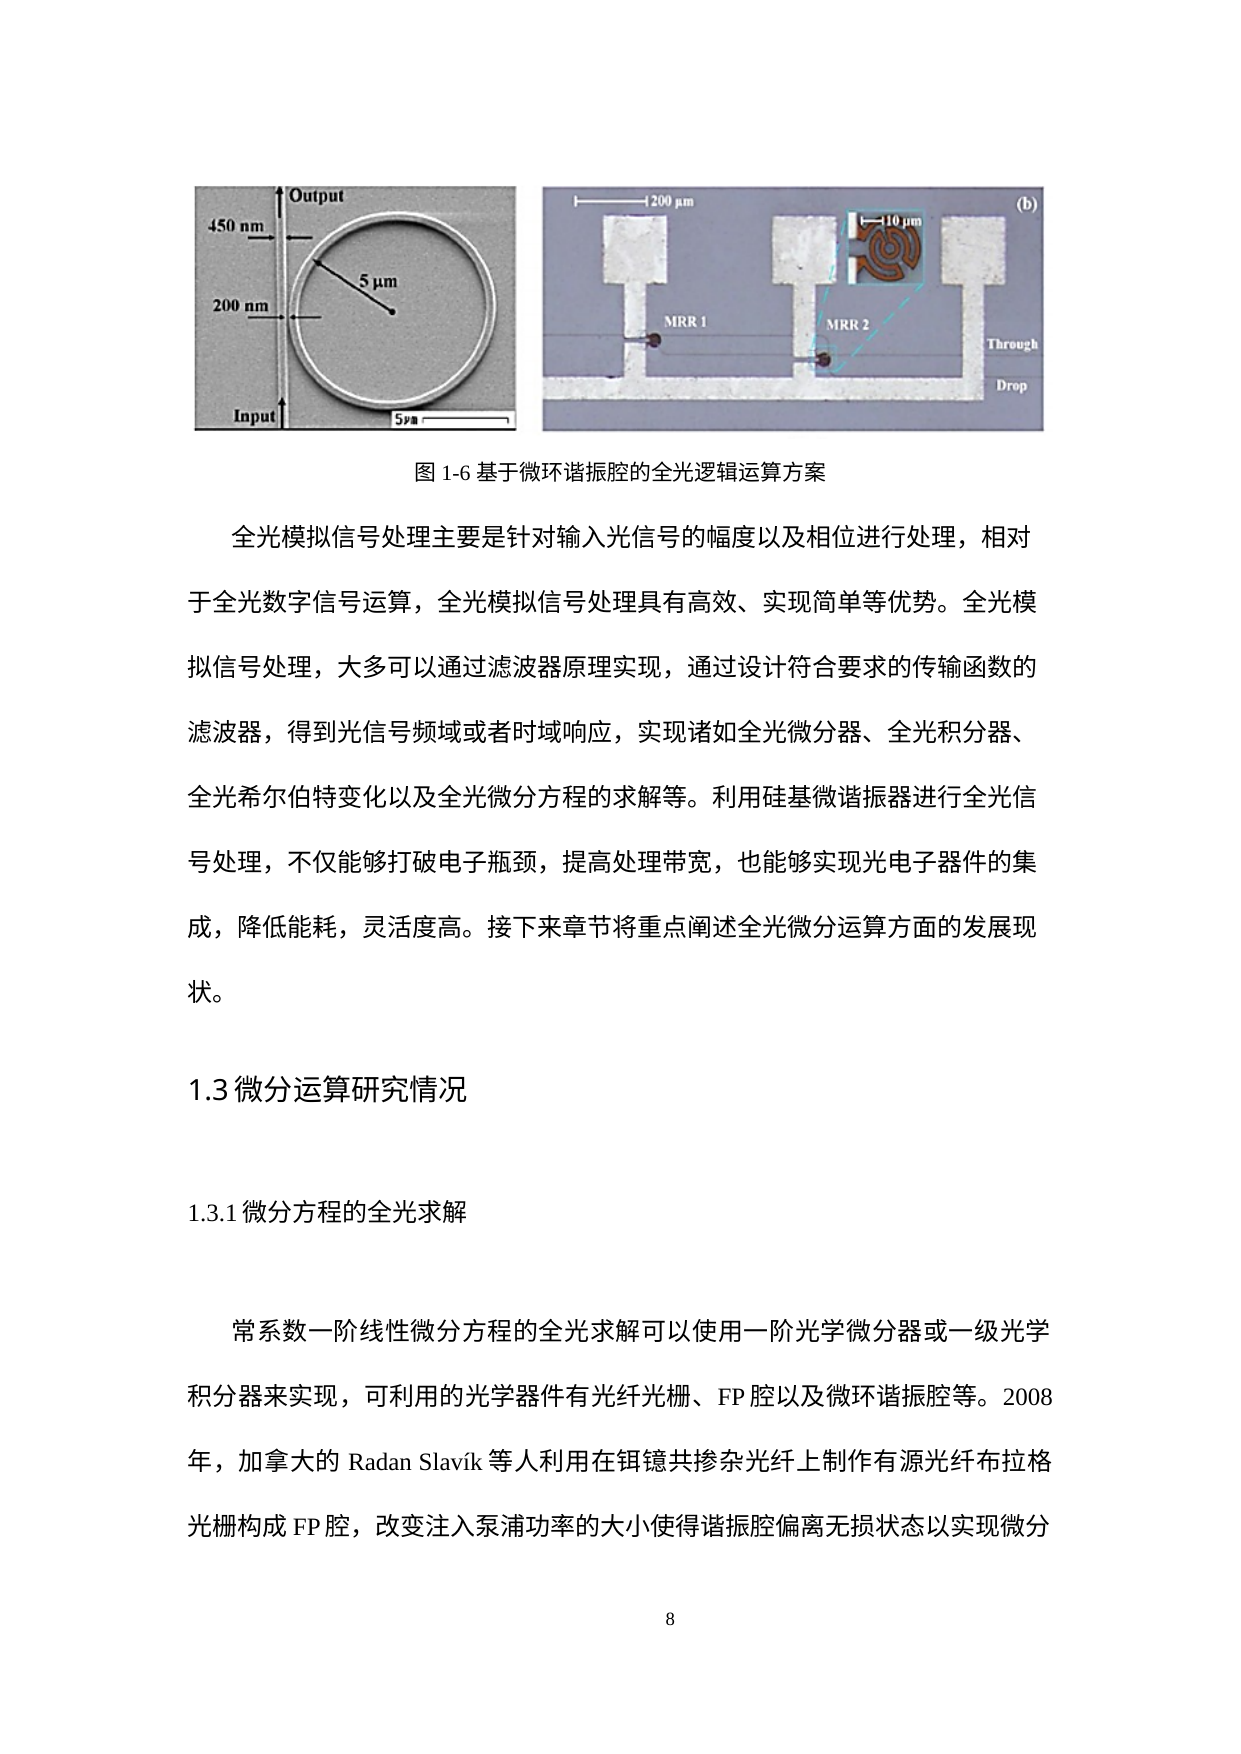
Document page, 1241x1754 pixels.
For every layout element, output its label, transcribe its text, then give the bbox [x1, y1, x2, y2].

subtitle 1.3.1微分方程的全光求解 [187, 1178, 1053, 1243]
text 图 1-6 基于微环谐振腔的全光逻辑运算方案 [187, 454, 1053, 487]
subtitle 1.3微分运算研究情况 [187, 1055, 1053, 1120]
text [187, 1297, 1053, 1557]
text 全光模拟信号处理主要是针对输入光信号的幅度以及相位进行处理，相对于全光数字信号运算，全光模拟信号处理具有高效、实现简单等优势。全光模拟信号处理，大多可以通过滤波器原理实现，通过设计符合要求的传输函数的滤波器，得到光信号频域或者时域响应，实现诸如全光微分器、全光积分器、全光希尔伯特变化以及全光微分方程的求解等。利用硅基微谐振器进行全光信号处理，不仅能够打破电子瓶颈，提高处理带宽，也能够实现光电子器件的集成，降低能耗，灵活度高。接下来章节将重点阐述全光微分运算方面的发展现状。 [187, 503, 1053, 1023]
picture [187, 177, 1053, 439]
